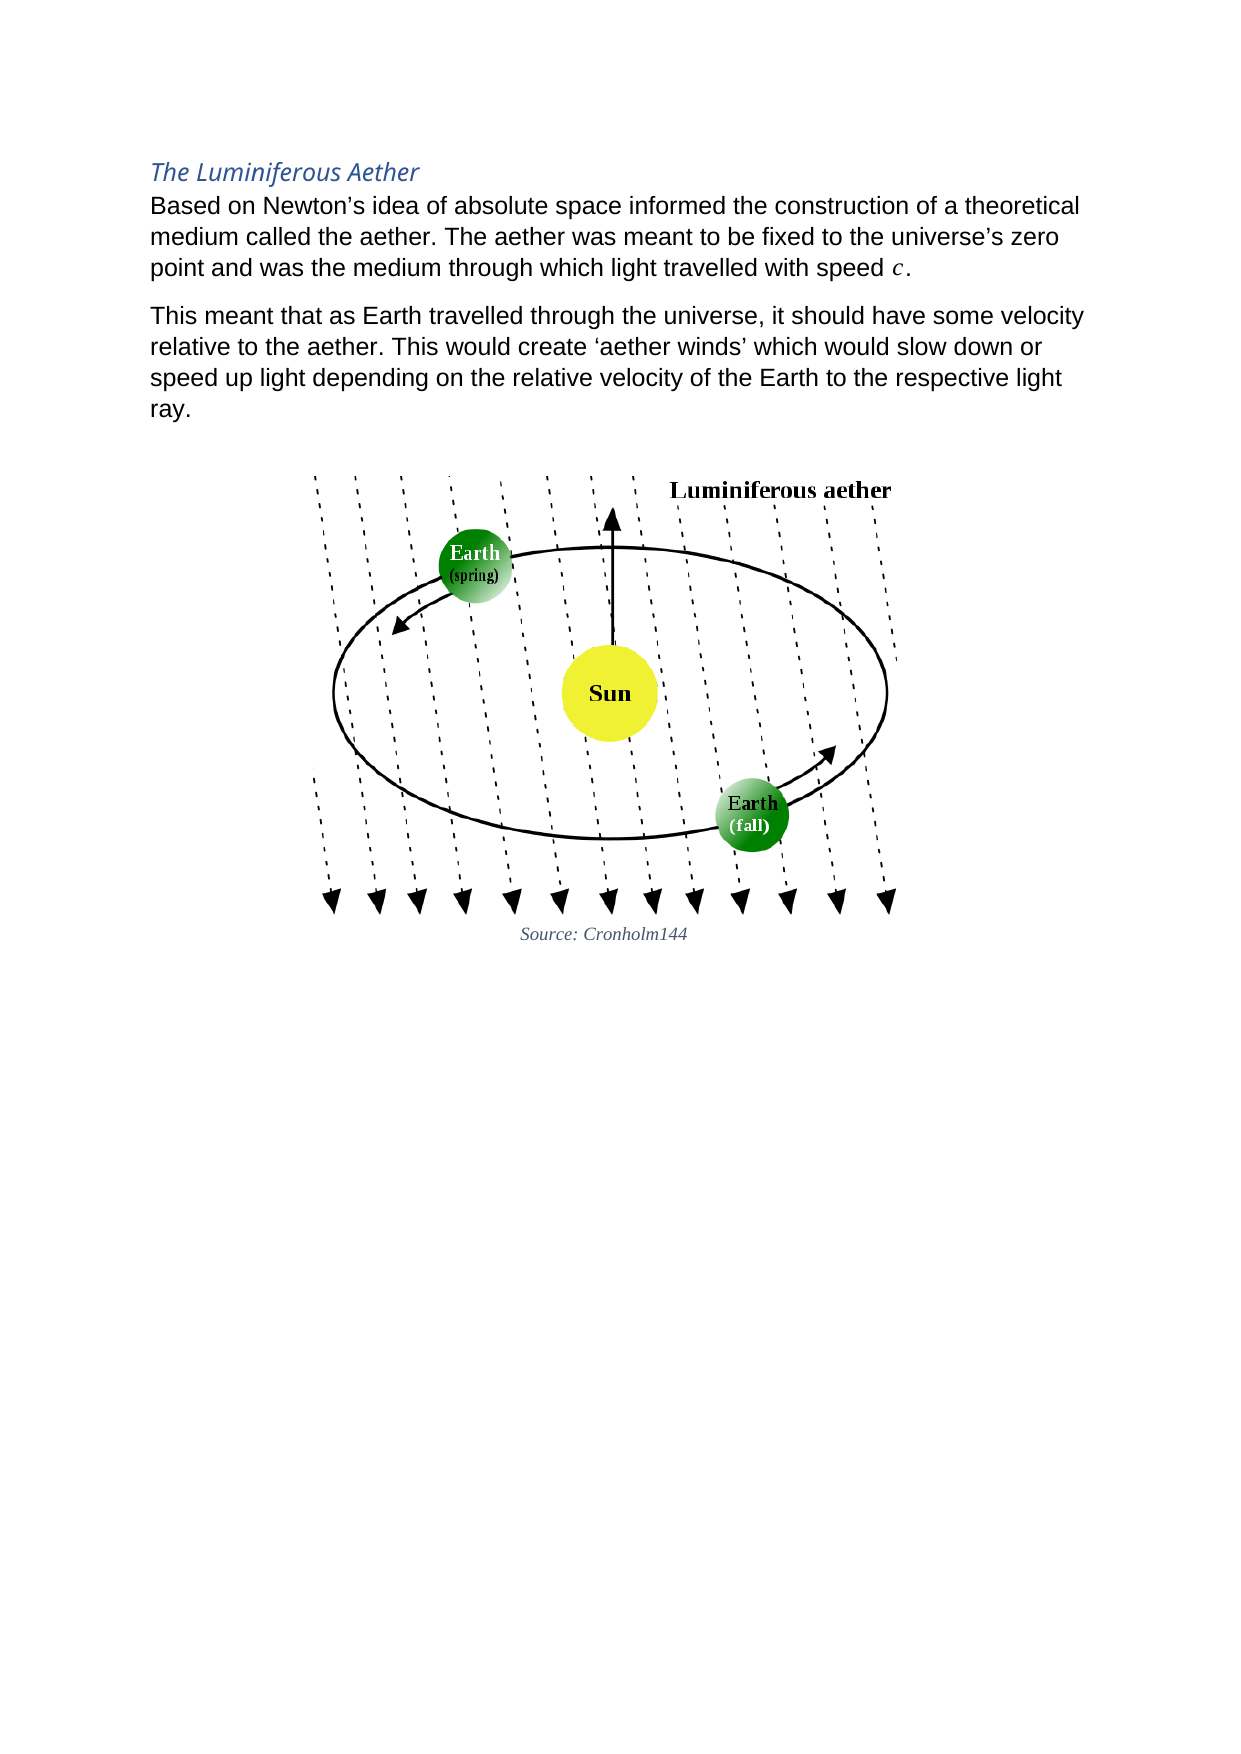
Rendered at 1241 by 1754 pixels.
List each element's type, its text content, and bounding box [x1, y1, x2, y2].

picture [313, 476, 897, 915]
subtitle The Luminiferous Aether [150, 154, 1090, 188]
text This meant that as Earth travelled through the universe, it should have some velocity relative to the aether. This would create ‘aether winds’ which would slow down or speed up light depending on the relative velocity of the Earth to the respective light ray. [150, 301, 1090, 423]
text Based on Newton’s idea of absolute space informed the construction of a theoretical medium called the aether. The aether was meant to be fixed to the universe’s zero point and was the medium through which light travelled with speed . [150, 191, 1090, 282]
